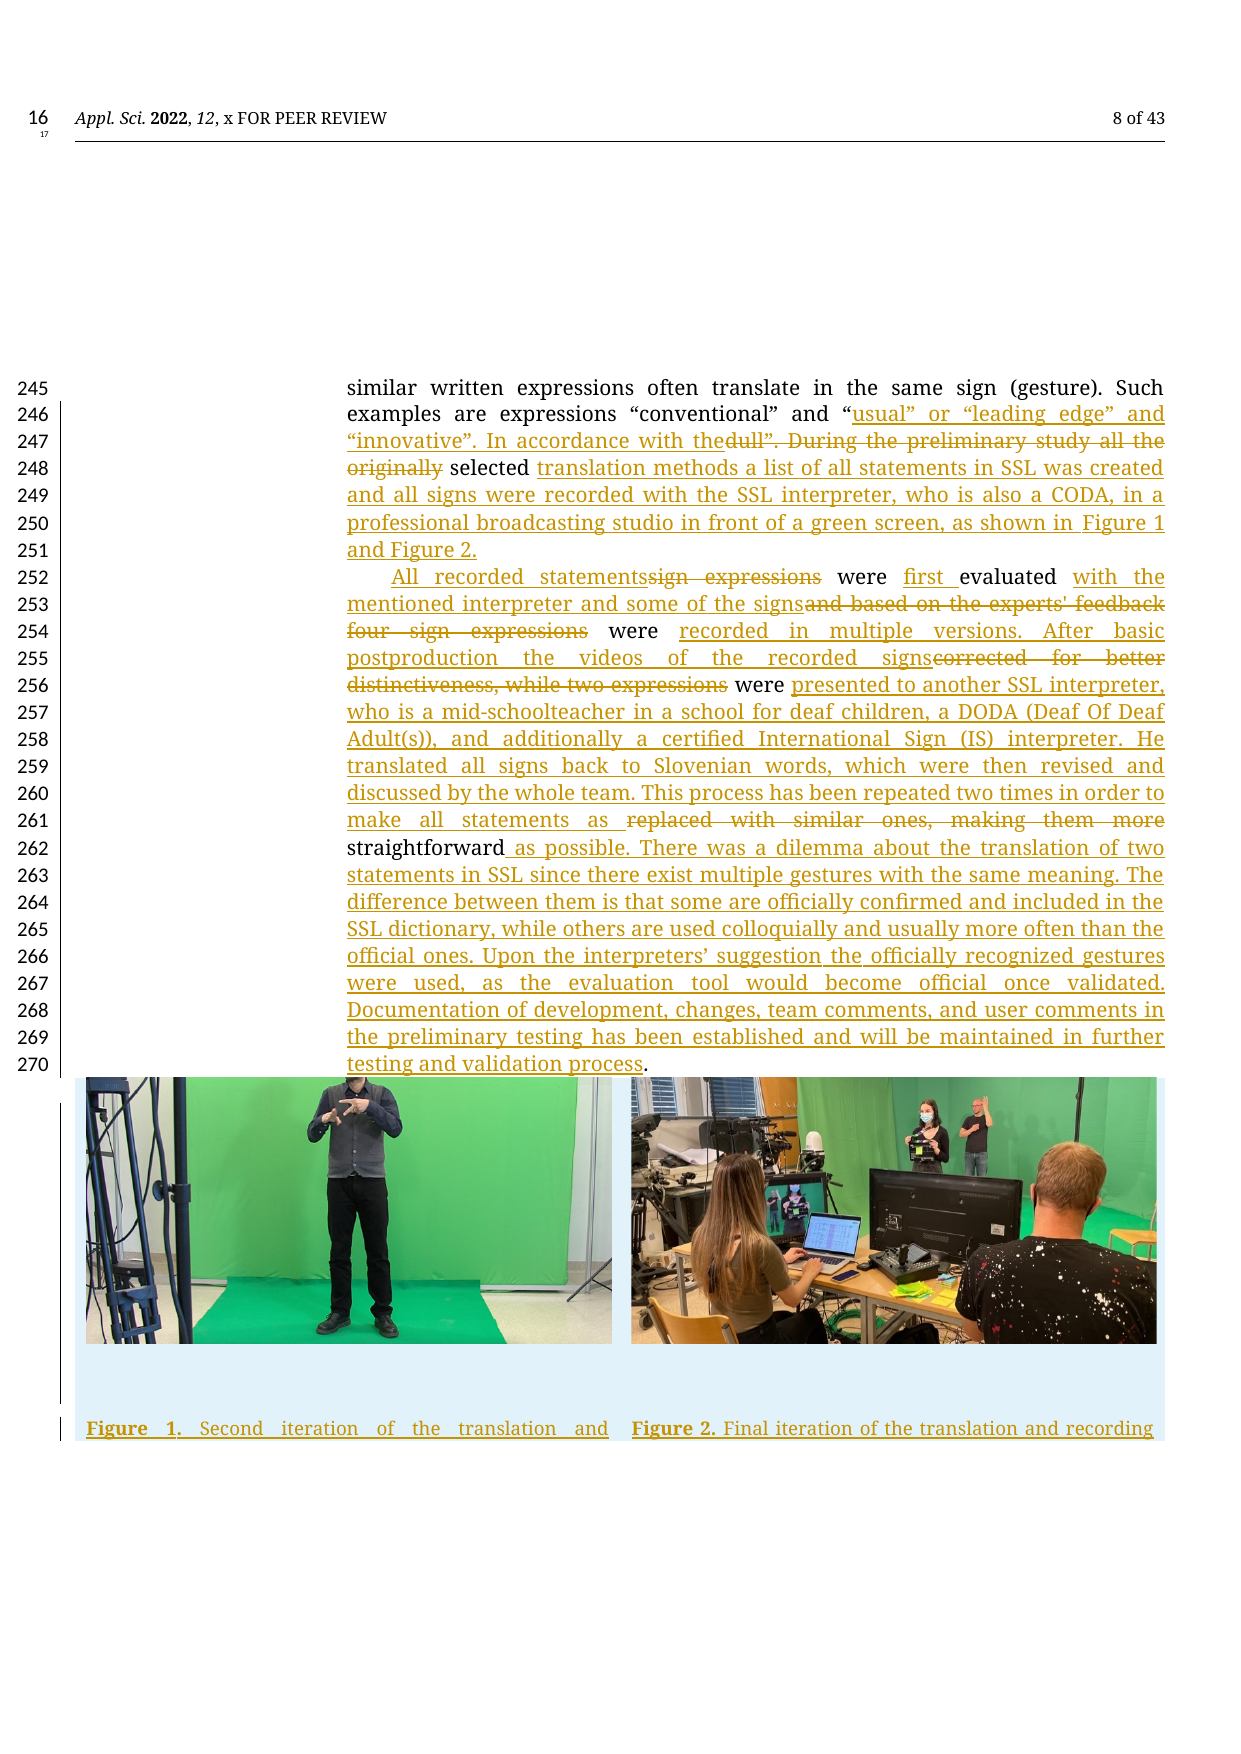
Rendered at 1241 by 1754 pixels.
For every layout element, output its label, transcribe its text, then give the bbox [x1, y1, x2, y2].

picture [86, 1077, 612, 1344]
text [347, 374, 1165, 505]
text were evaluated were were straightforward. [347, 804, 1165, 938]
text were evaluated were were straightforward. [347, 1021, 1165, 1046]
text were evaluated were were straightforward. [347, 994, 1165, 1019]
text were evaluated were were straightforward. [347, 750, 1165, 776]
text were evaluated were were straightforward. [347, 966, 1165, 992]
text were evaluated were were straightforward. [347, 777, 1165, 803]
text were evaluated were were straightforward. [347, 1048, 1165, 1078]
text were evaluated were were straightforward. [347, 723, 1165, 748]
picture [631, 1077, 1157, 1344]
text were evaluated were were straightforward. [347, 939, 1165, 965]
text were evaluated were were straightforward. [347, 563, 1165, 721]
